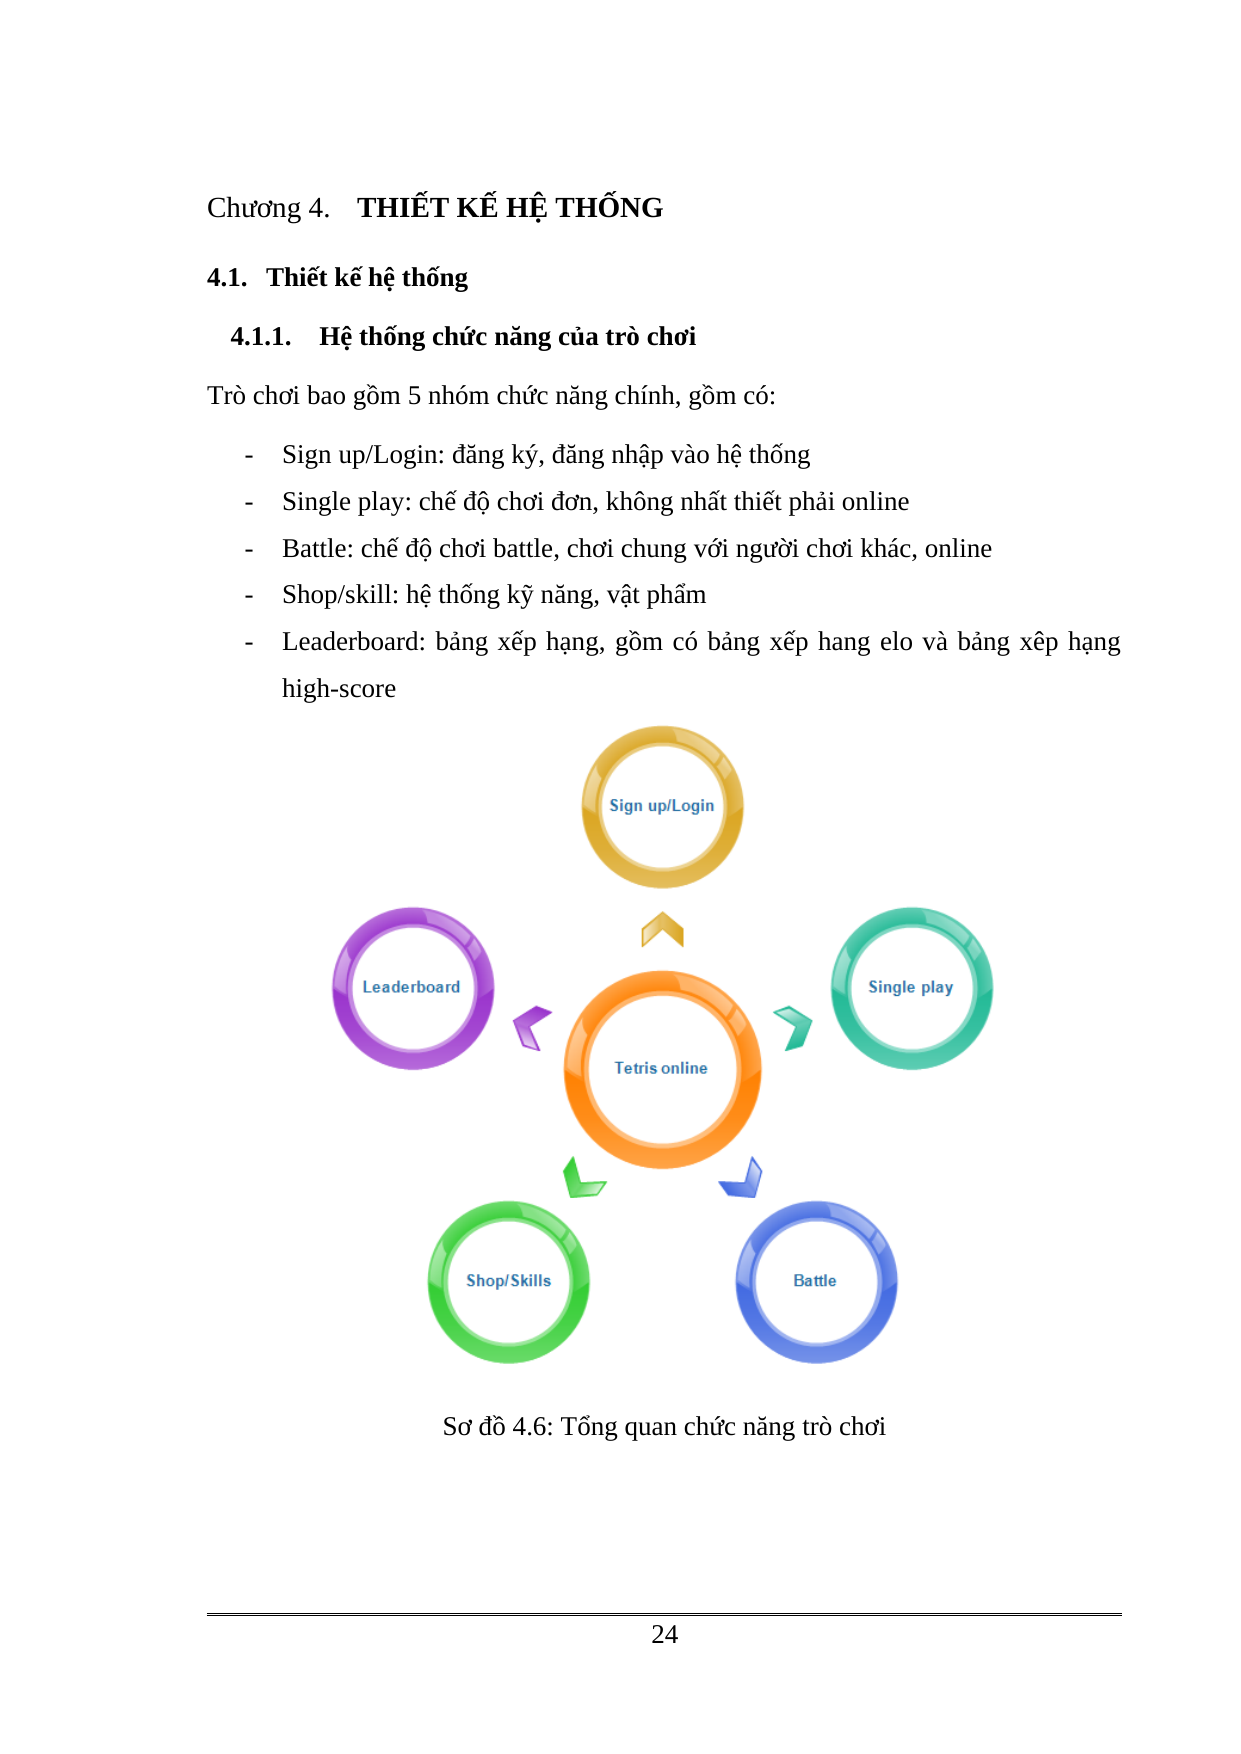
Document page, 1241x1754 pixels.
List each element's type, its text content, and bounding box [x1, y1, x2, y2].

list Single play: chế độ chơi đơn, không nhất thiết phải online [244, 485, 1122, 516]
list Battle: chế độ chơi battle, chơi chung với người chơi khác, online [244, 532, 1122, 563]
subtitle Hệ thống chức năng của trò chơi [230, 320, 1122, 351]
list Leaderboard: bảng xếp hạng, gồm có bảng xếp hang elo và bảng xêp hạng high-score [244, 625, 1122, 703]
subtitle THIẾT KẾ HỆ THỐNG [207, 190, 1122, 223]
picture [291, 718, 1038, 1383]
list Shop/skill: hệ thống kỹ năng, vật phẩm [244, 578, 1122, 609]
subtitle Thiết kế hệ thống [207, 261, 1122, 292]
list Sign up/Login: đăng ký, đăng nhập vào hệ thống [244, 438, 1122, 469]
text Trò chơi bao gồm 5 nhóm chức năng chính, gồm có: [207, 379, 1122, 410]
